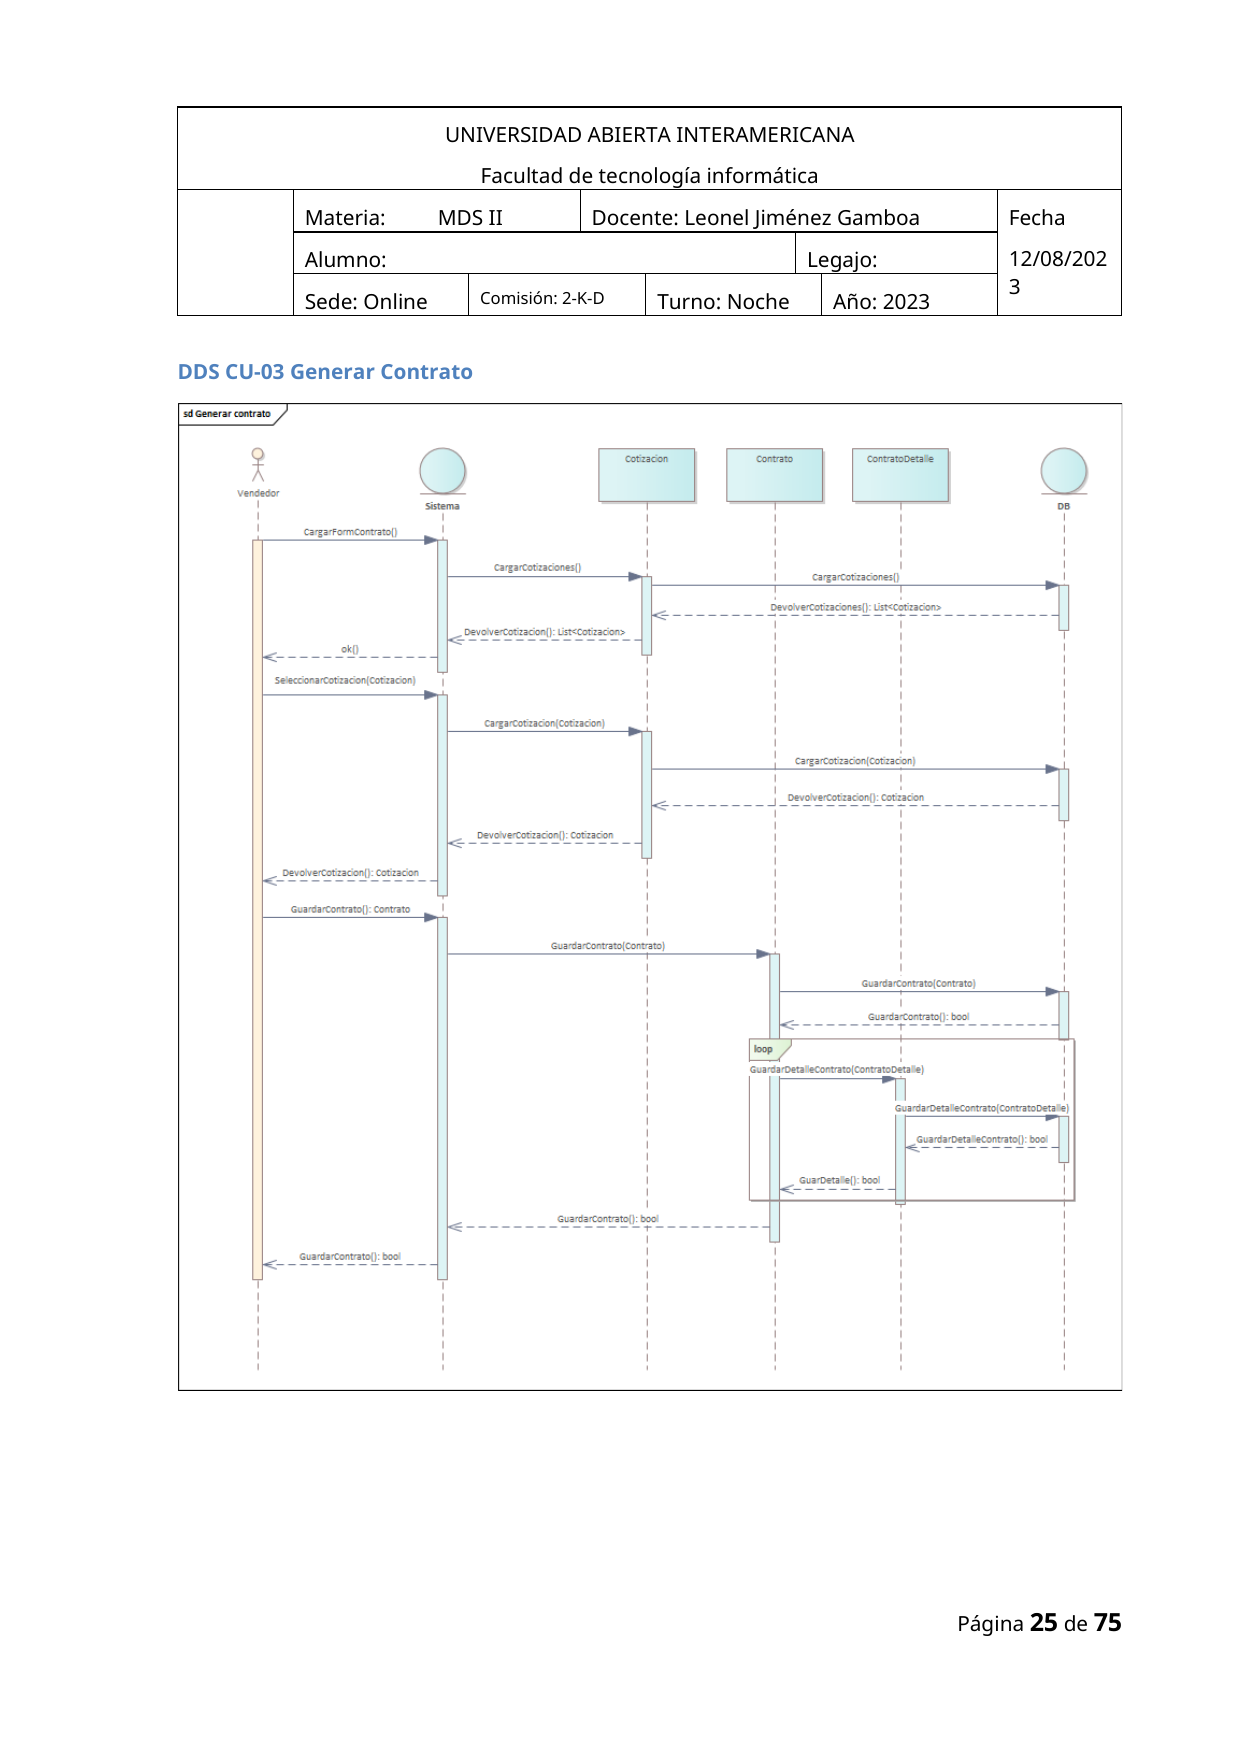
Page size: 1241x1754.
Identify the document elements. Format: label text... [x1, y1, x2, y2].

subtitle DDS CU-03 Generar Contrato [177, 357, 1122, 386]
picture [177, 402, 1123, 1391]
